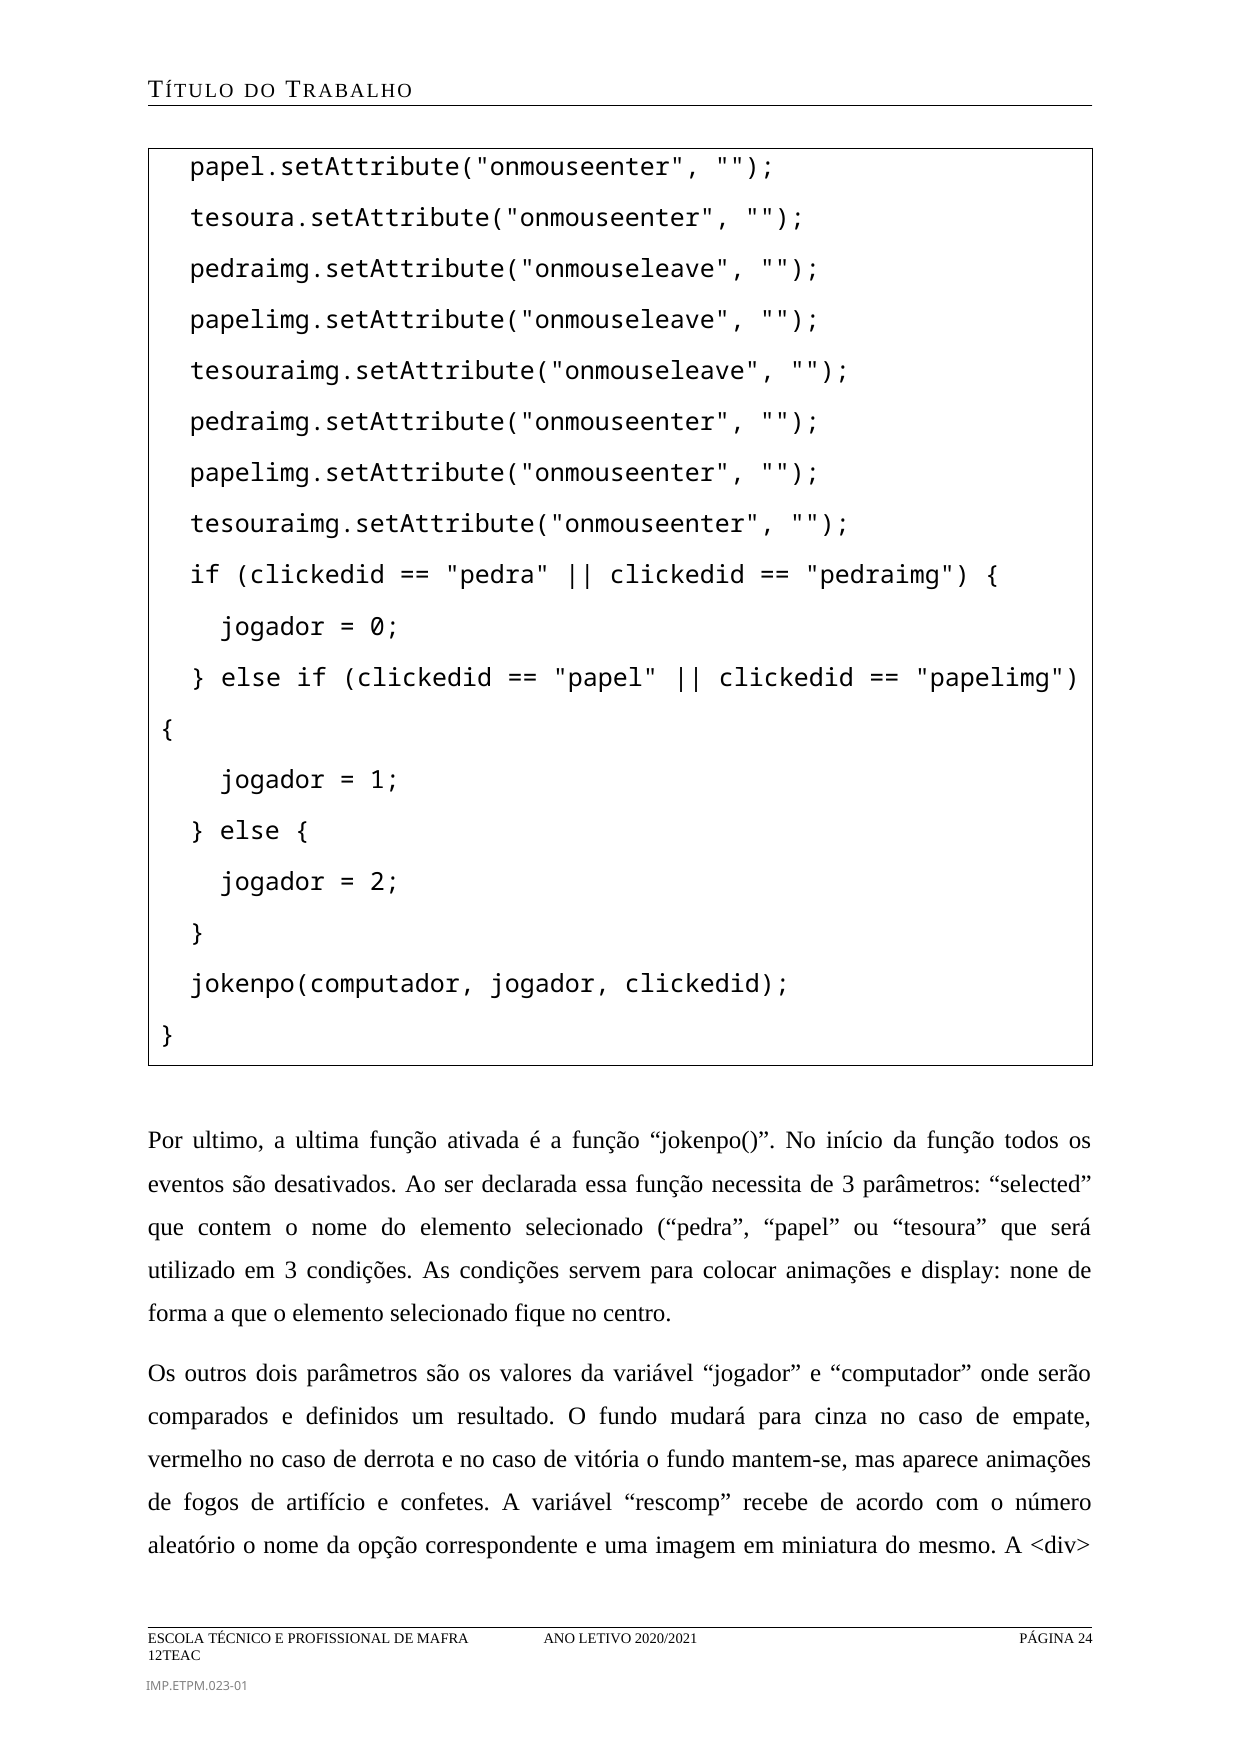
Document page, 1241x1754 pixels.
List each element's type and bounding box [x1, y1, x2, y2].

table_header [149, 149, 1092, 1065]
